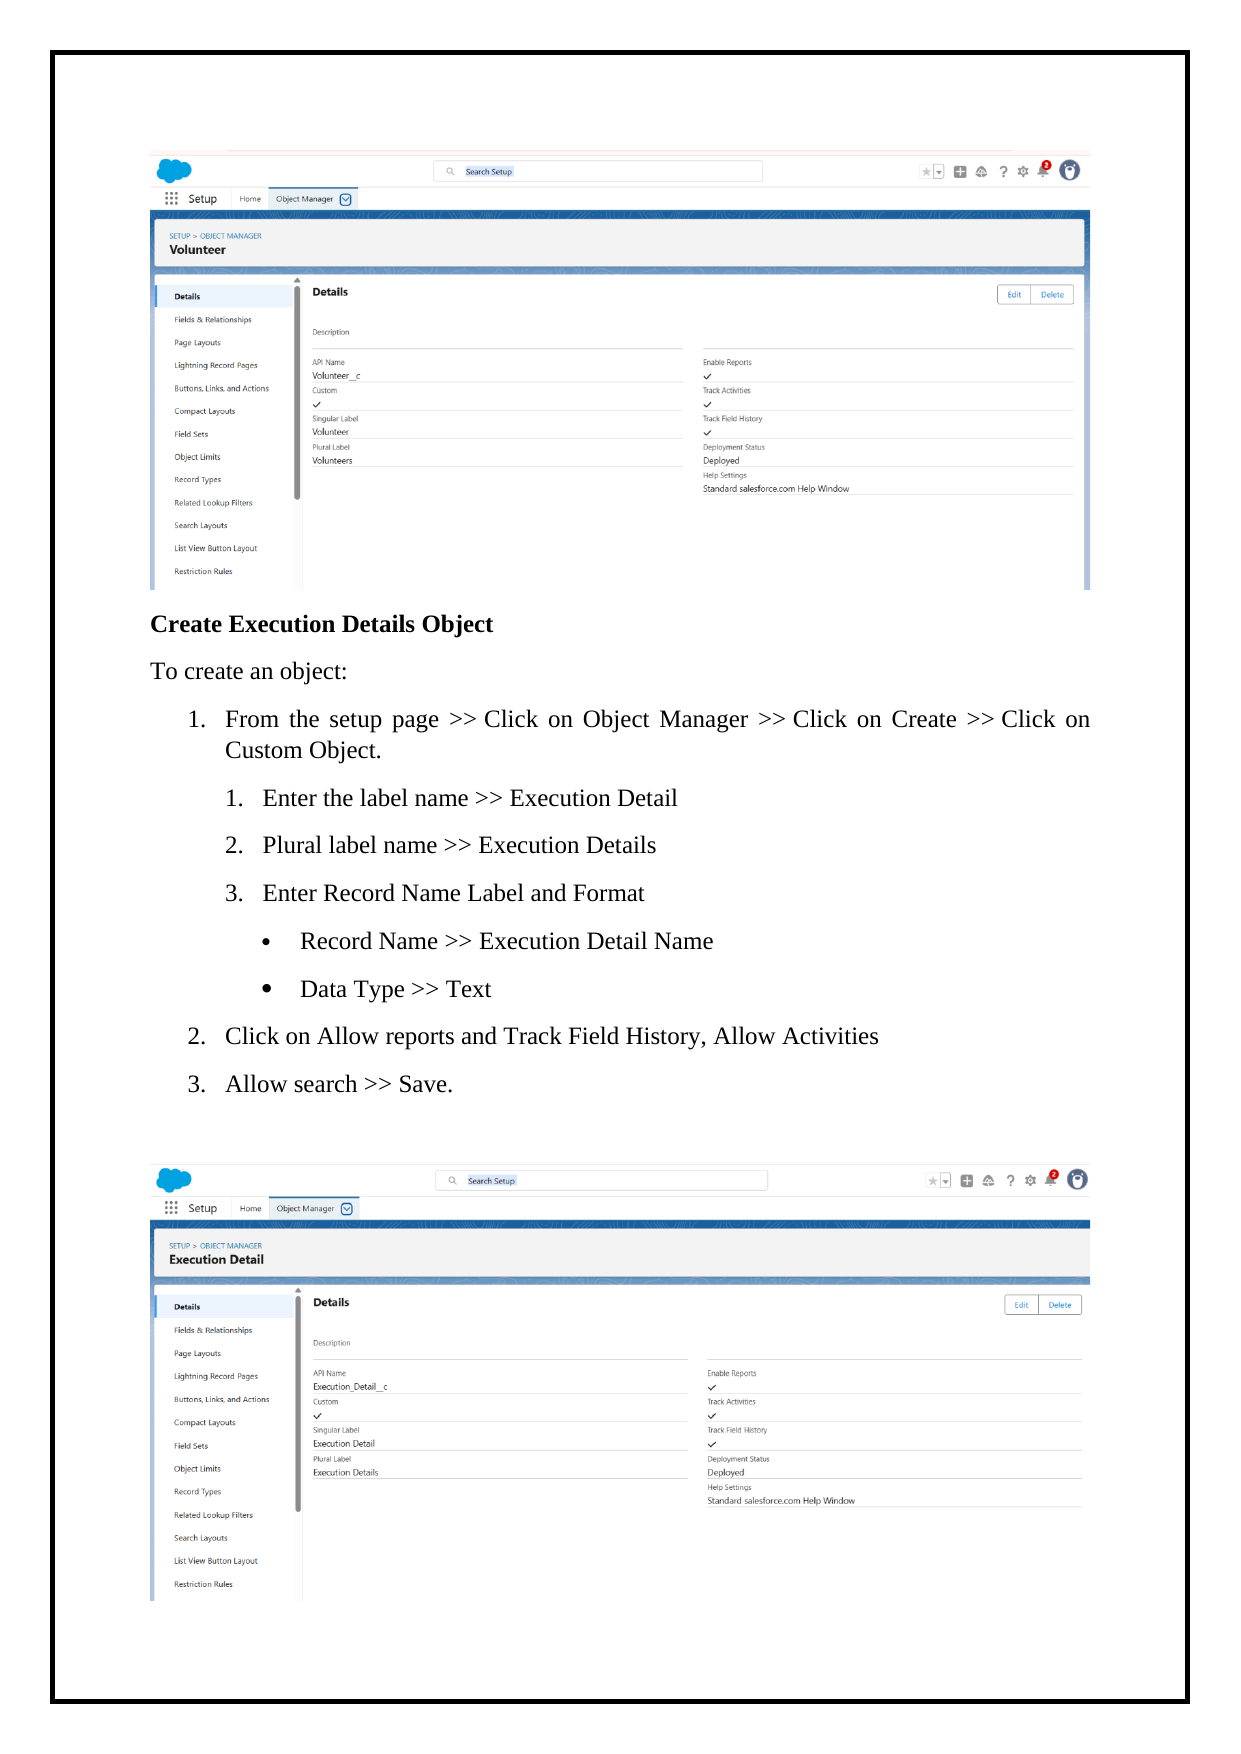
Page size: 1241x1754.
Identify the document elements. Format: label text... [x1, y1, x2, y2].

list From the setup page >> Click on Object Manager >> Click on Create >> Click on Custom Object. [187, 704, 1090, 764]
list Enter Record Name Label and Format [225, 878, 1090, 907]
picture [150, 150, 1091, 590]
list Enter the label name >> Execution Detail [225, 783, 1090, 812]
list Plural label name >> Execution Details [225, 831, 1090, 859]
list Record Name >> Execution Detail Name [262, 926, 1090, 955]
text To create an object: [150, 656, 1090, 685]
picture [150, 1164, 1091, 1601]
list Allow search >> Save. [187, 1069, 1090, 1098]
list Data Type >> Text [262, 974, 1090, 1002]
list Click on Allow reports and Track Field History, Allow Activities [187, 1021, 1090, 1050]
text Create Execution Details Object [150, 609, 1090, 637]
